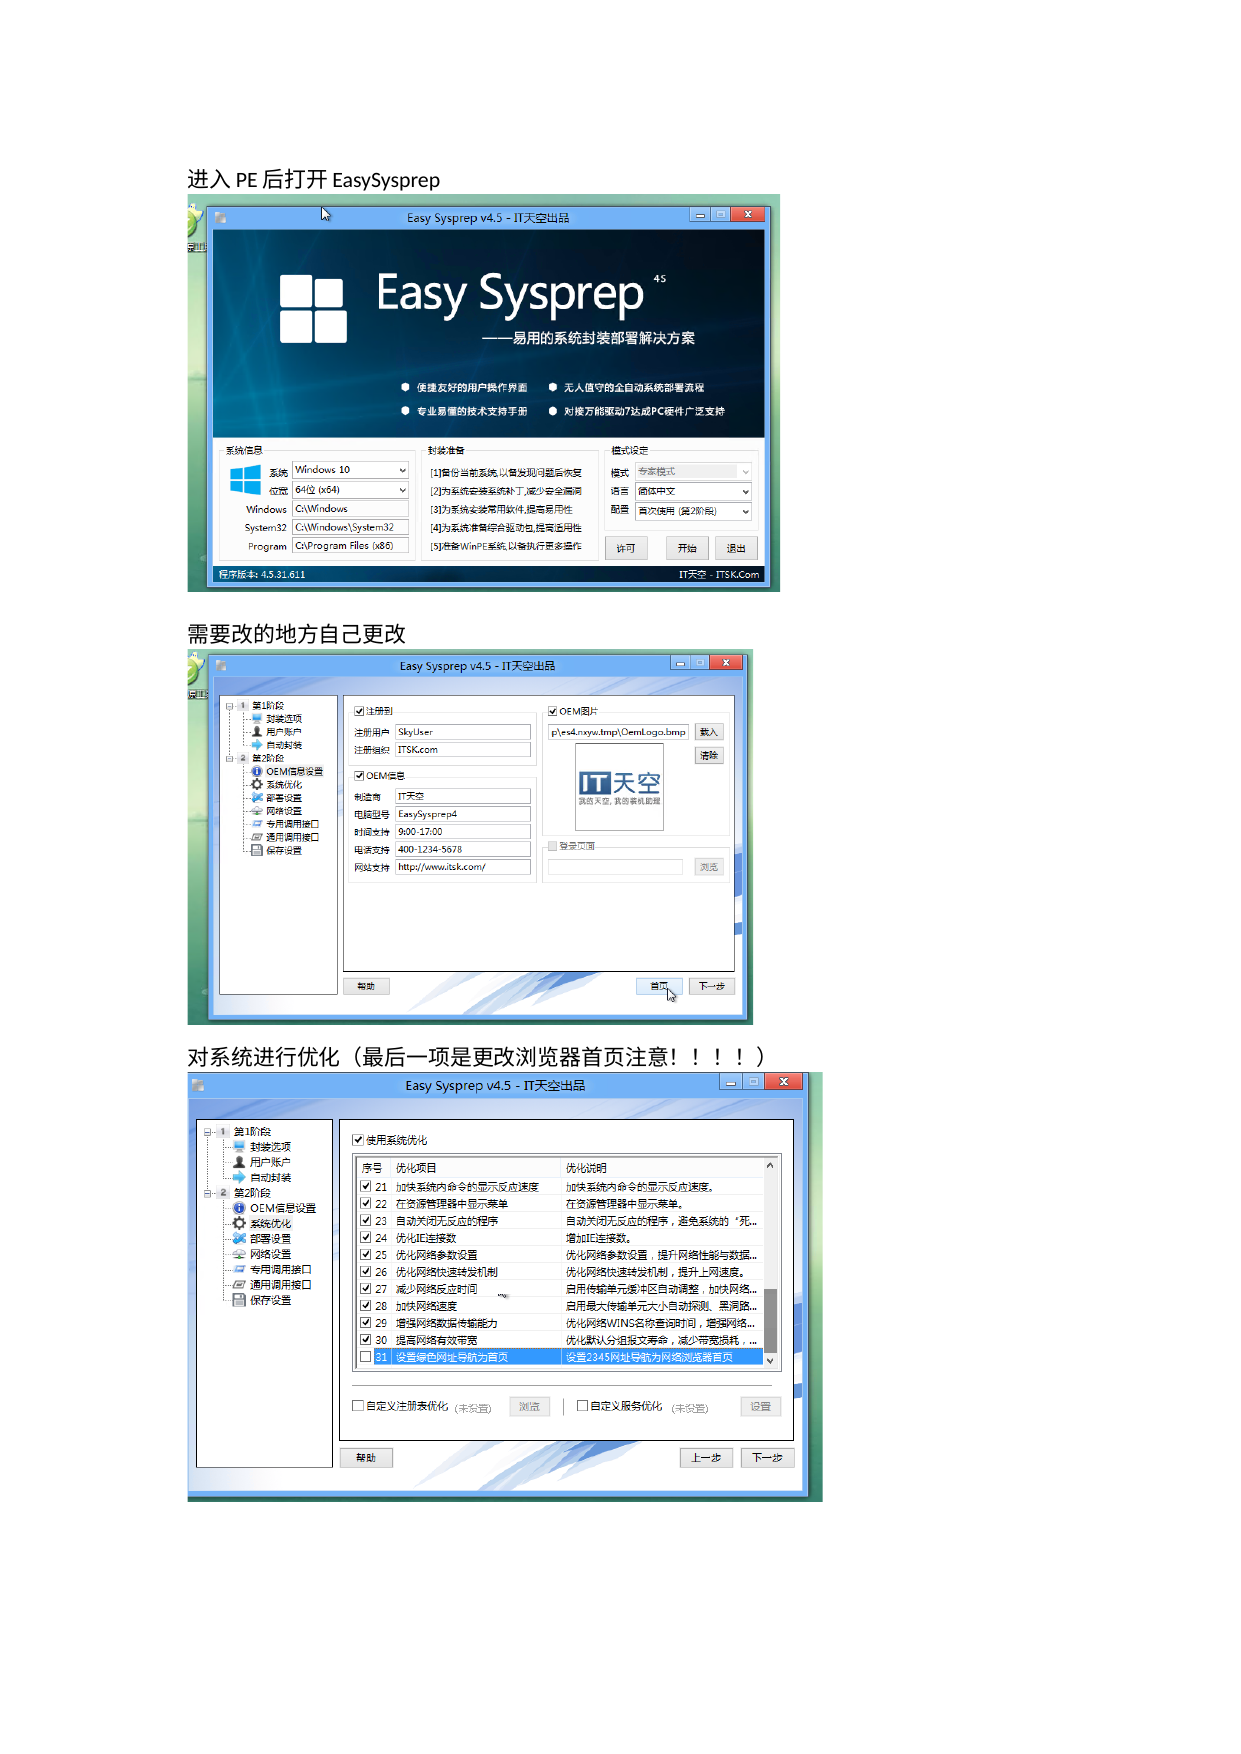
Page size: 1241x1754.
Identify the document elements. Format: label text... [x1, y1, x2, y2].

text 需要改的地方自己更改 [187, 617, 1053, 649]
picture [187, 649, 754, 1025]
picture [187, 1072, 823, 1502]
text 进入PE后打开EasySysprep [187, 162, 1053, 194]
text 对系统进行优化（最后一项是更改浏览器首页注意！！！！） [187, 1039, 1053, 1072]
picture [187, 194, 781, 592]
